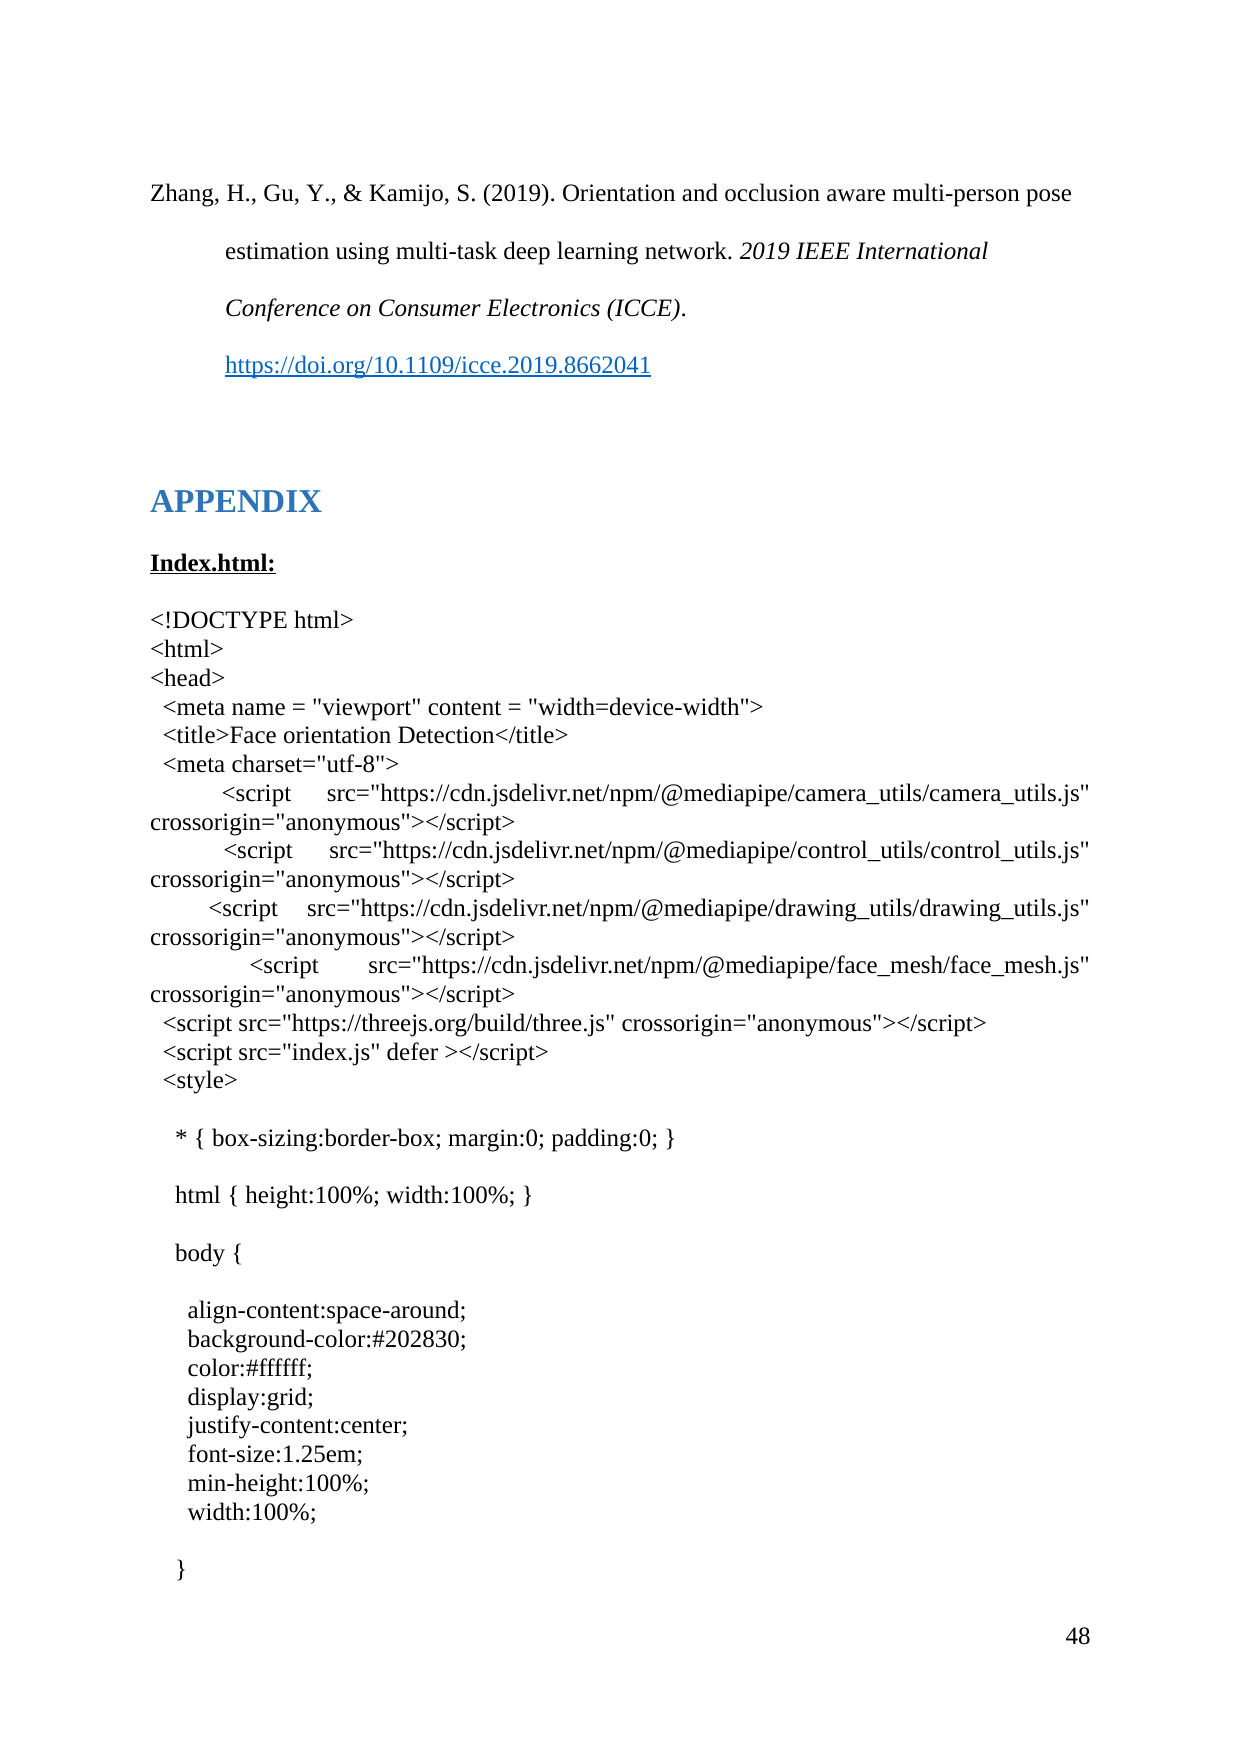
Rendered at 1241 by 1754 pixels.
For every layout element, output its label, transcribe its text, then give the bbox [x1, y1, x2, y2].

text align-content:space-around; [150, 1295, 1090, 1324]
text width:100%; [150, 1497, 1090, 1525]
text body { [150, 1238, 1090, 1267]
text <style> [150, 1065, 1090, 1094]
subtitle APPENDIX [150, 481, 1090, 519]
text Zhang, H., Gu, Y., & Kamijo, S. (2019). Orientation and occlusion aware multi-person pose estimation using multi-task deep learning network. 2019 IEEE International Conference on Consumer Electronics (ICCE). https://doi.org/10.1109/icce.2019.8662041 [150, 150, 1090, 379]
text <script src="https://cdn.jsdelivr.net/npm/@mediapipe/face_mesh/face_mesh.js" crossorigin="anonymous"></script> [150, 950, 1090, 1008]
text color:#ffffff; [150, 1353, 1090, 1382]
text <html> [150, 634, 1090, 663]
text <meta name = "viewport" content = "width=device-width"> [150, 692, 1090, 720]
text <script src="index.js" defer ></script> [150, 1037, 1090, 1065]
text * { box-sizing:border-box; margin:0; padding:0; } [150, 1123, 1090, 1152]
text Index.html: [150, 548, 1090, 577]
text display:grid; [150, 1382, 1090, 1410]
text background-color:#202830; [150, 1324, 1090, 1353]
text <script src="https://cdn.jsdelivr.net/npm/@mediapipe/camera_utils/camera_utils.js" crossorigin="anonymous"></script> [150, 778, 1090, 835]
text justify-content:center; [150, 1410, 1090, 1439]
text <script src="https://threejs.org/build/three.js" crossorigin="anonymous"></script> [150, 1008, 1090, 1037]
text <script src="https://cdn.jsdelivr.net/npm/@mediapipe/control_utils/control_utils.js" crossorigin="anonymous"></script> [150, 835, 1090, 893]
text font-size:1.25em; [150, 1439, 1090, 1468]
text } [150, 1554, 1090, 1583]
text html { height:100%; width:100%; } [150, 1180, 1090, 1209]
text <!DOCTYPE html> [150, 605, 1090, 634]
text <head> [150, 663, 1090, 692]
text <meta charset="utf-8"> [150, 749, 1090, 778]
text min-height:100%; [150, 1468, 1090, 1497]
text <title>Face orientation Detection</title> [150, 720, 1090, 749]
text <script src="https://cdn.jsdelivr.net/npm/@mediapipe/drawing_utils/drawing_utils.js" crossorigin="anonymous"></script> [150, 893, 1090, 950]
